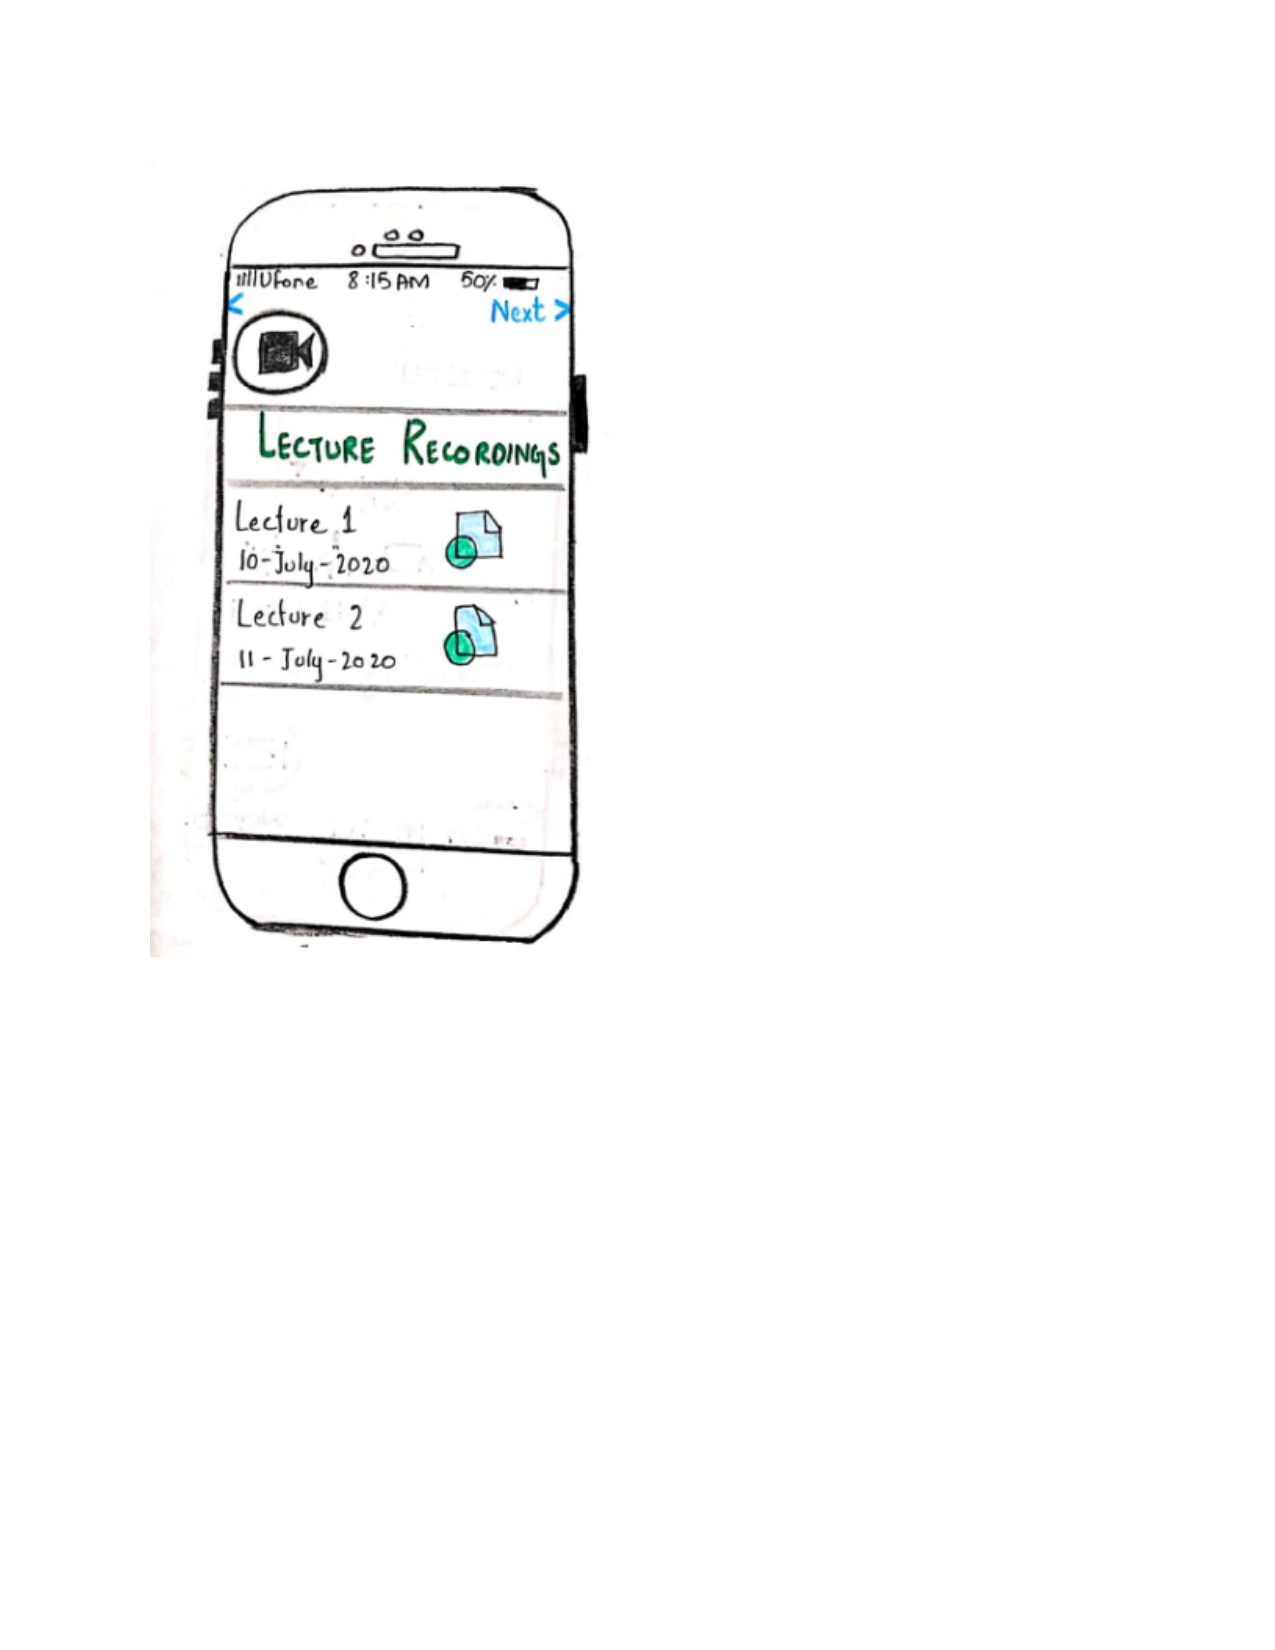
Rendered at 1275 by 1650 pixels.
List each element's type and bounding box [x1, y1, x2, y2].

picture [150, 150, 610, 957]
